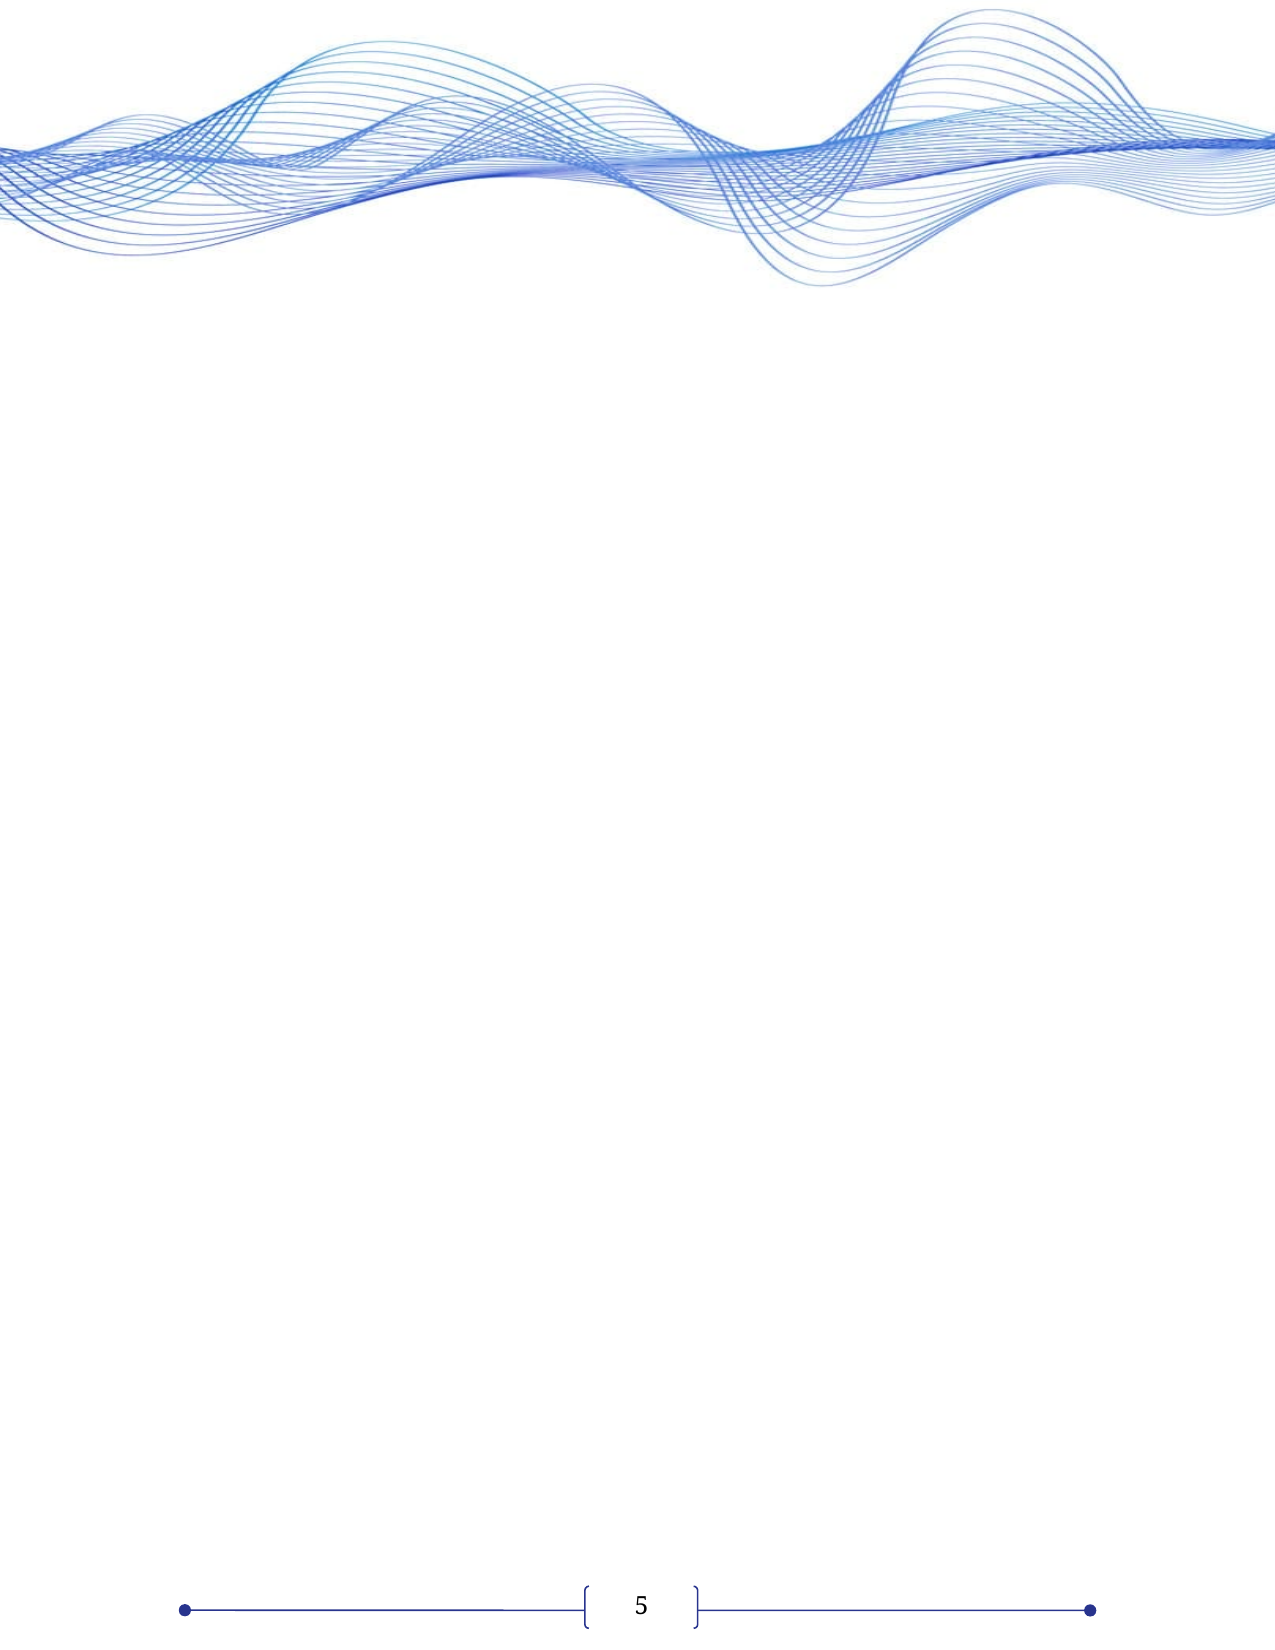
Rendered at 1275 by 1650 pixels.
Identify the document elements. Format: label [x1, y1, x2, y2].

picture [0, 0, 1275, 294]
